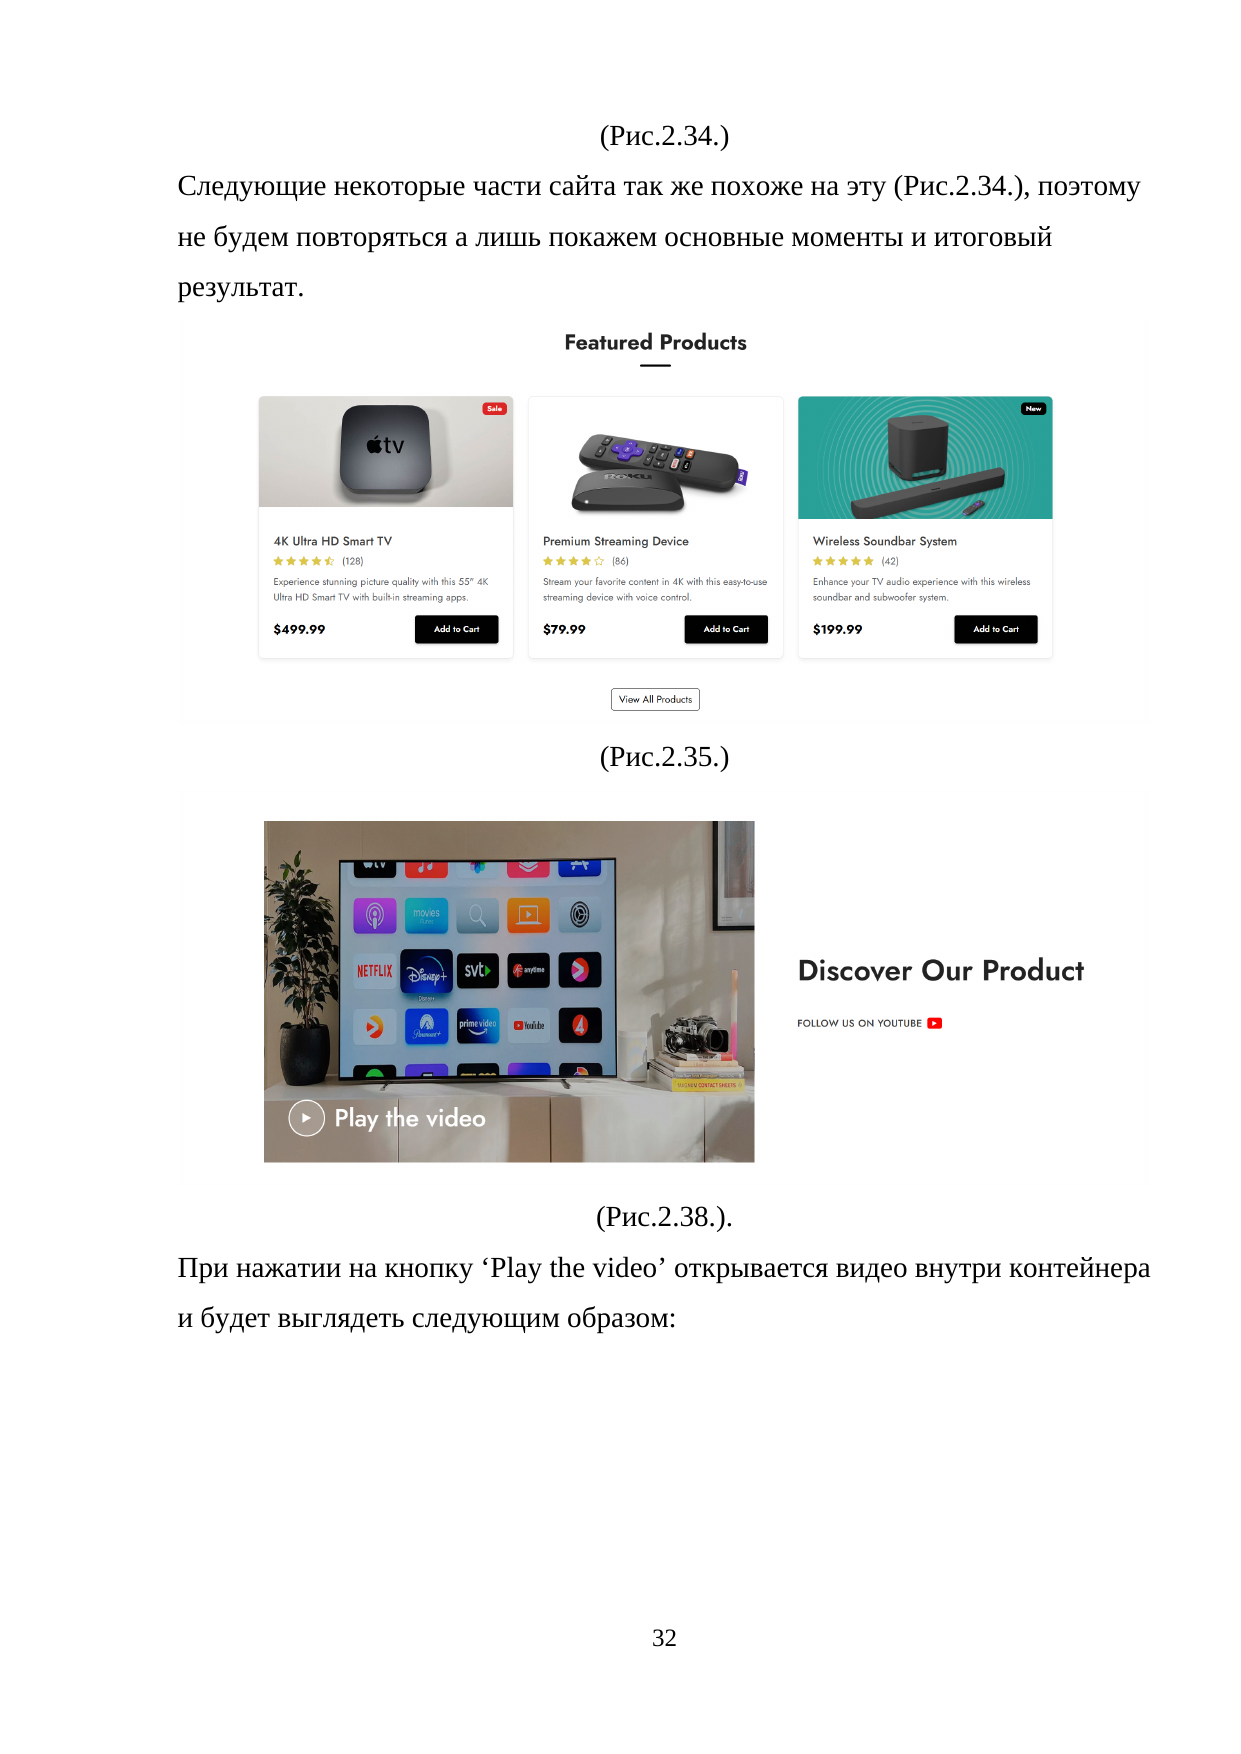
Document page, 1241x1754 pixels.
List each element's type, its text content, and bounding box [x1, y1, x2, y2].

picture [177, 319, 1152, 725]
text (Рис.2.34.) [177, 118, 1152, 152]
text При нажатии на кнопку ‘Play the video’ открывается видео внутри контейнера и будет выглядеть следующим образом: [177, 1250, 1152, 1334]
text Следующие некоторые части сайта так же похоже на эту (Рис.2.34.), поэтому не будем повторяться а лишь покажем основные моменты и итоговый результат. [177, 168, 1152, 303]
picture [177, 789, 1152, 1186]
text (Рис.2.35.) [177, 739, 1152, 773]
text (Рис.2.38.). [177, 1199, 1152, 1233]
